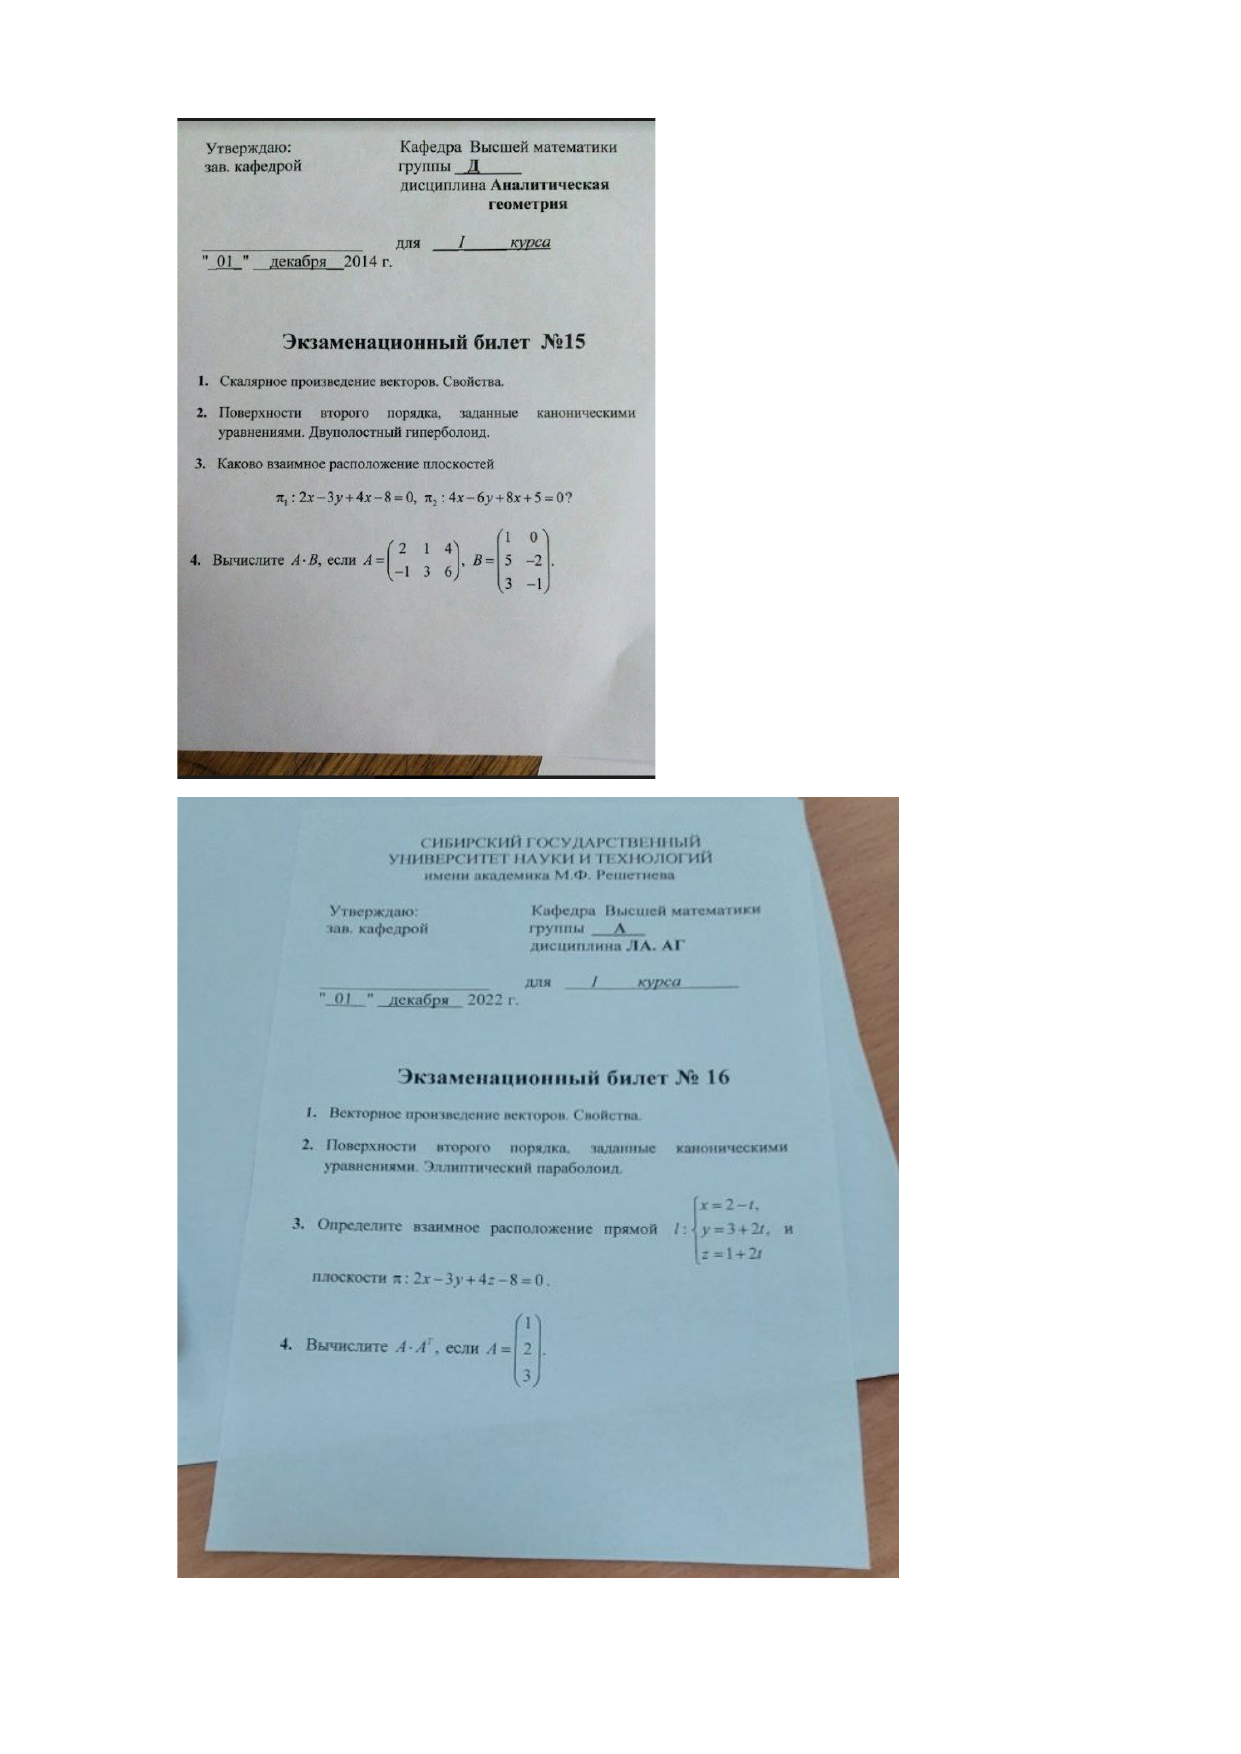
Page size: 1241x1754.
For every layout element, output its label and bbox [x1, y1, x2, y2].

picture [177, 118, 656, 779]
picture [177, 797, 899, 1578]
